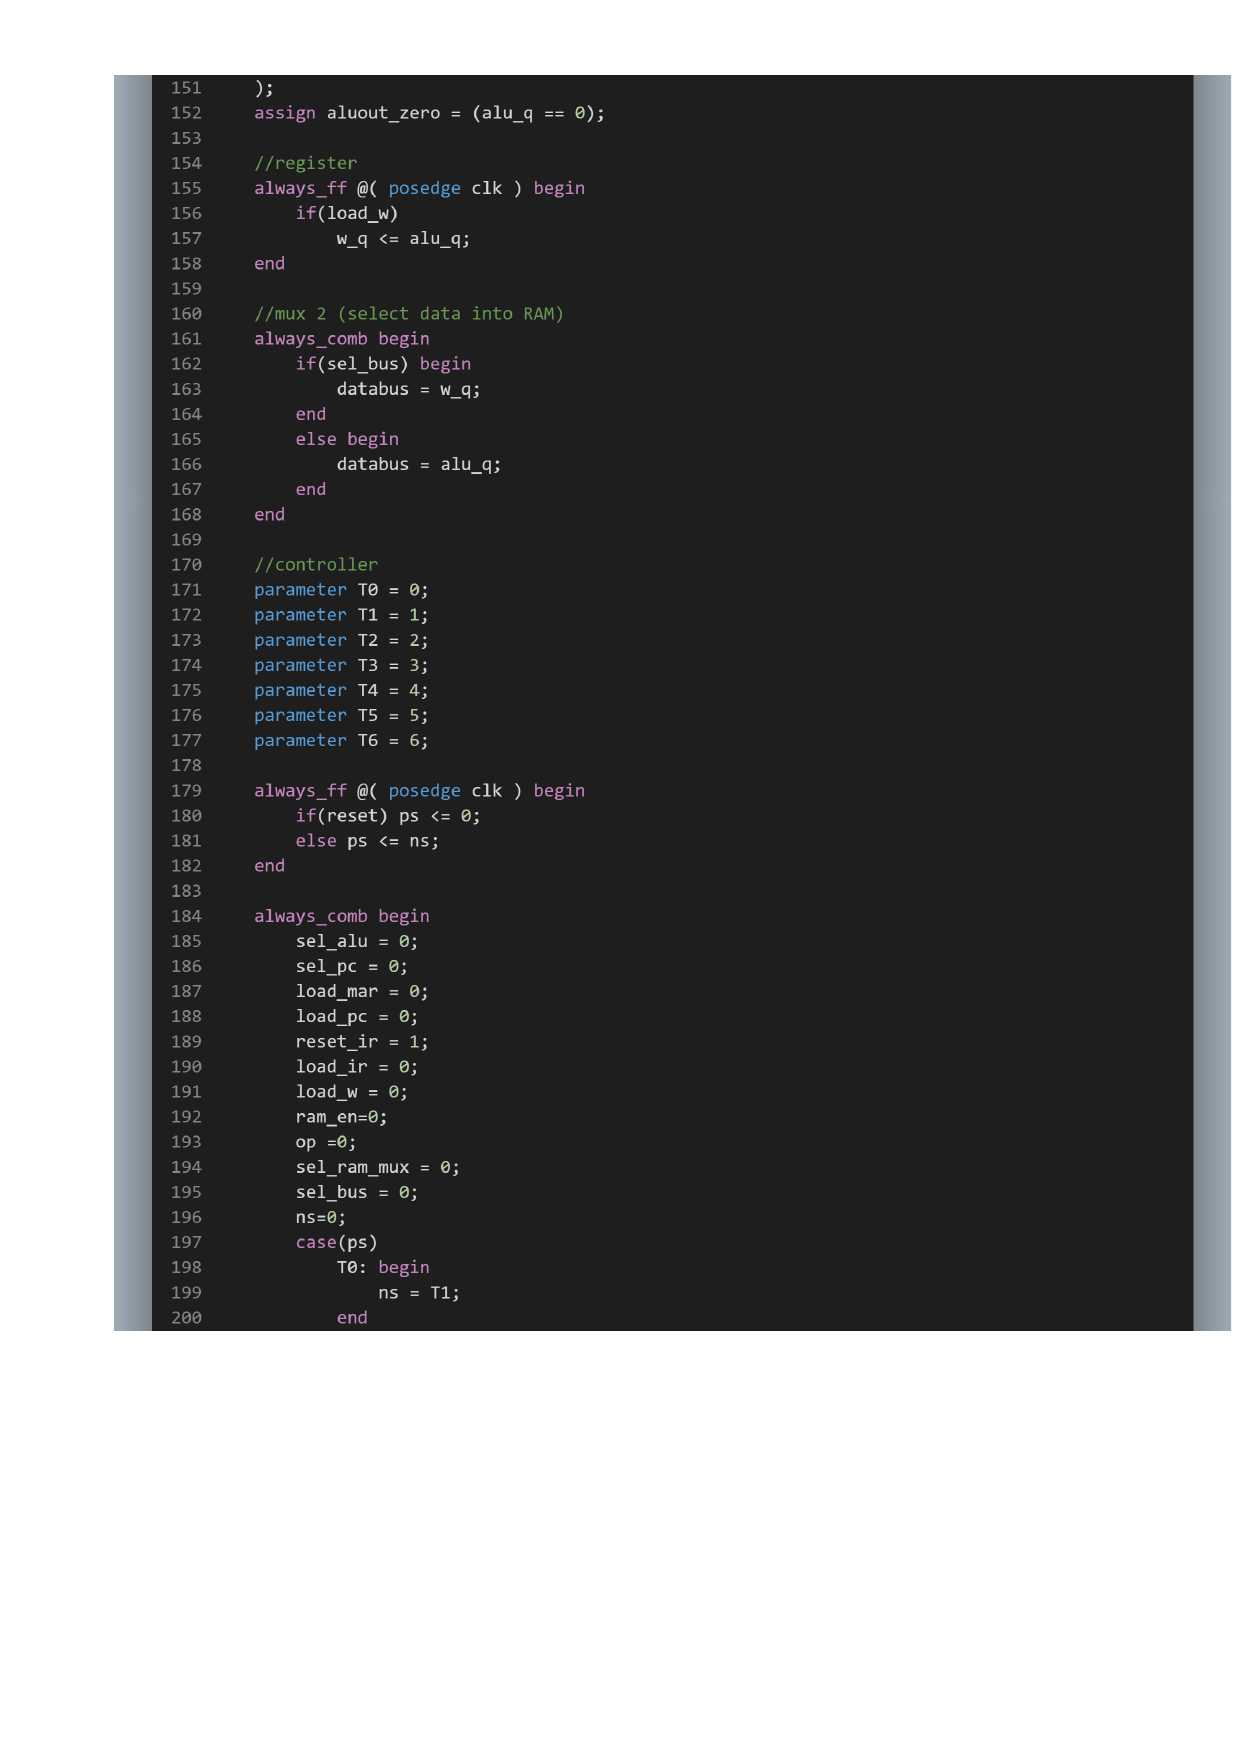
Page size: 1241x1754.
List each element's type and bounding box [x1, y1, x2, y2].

picture [109, 75, 1232, 1331]
